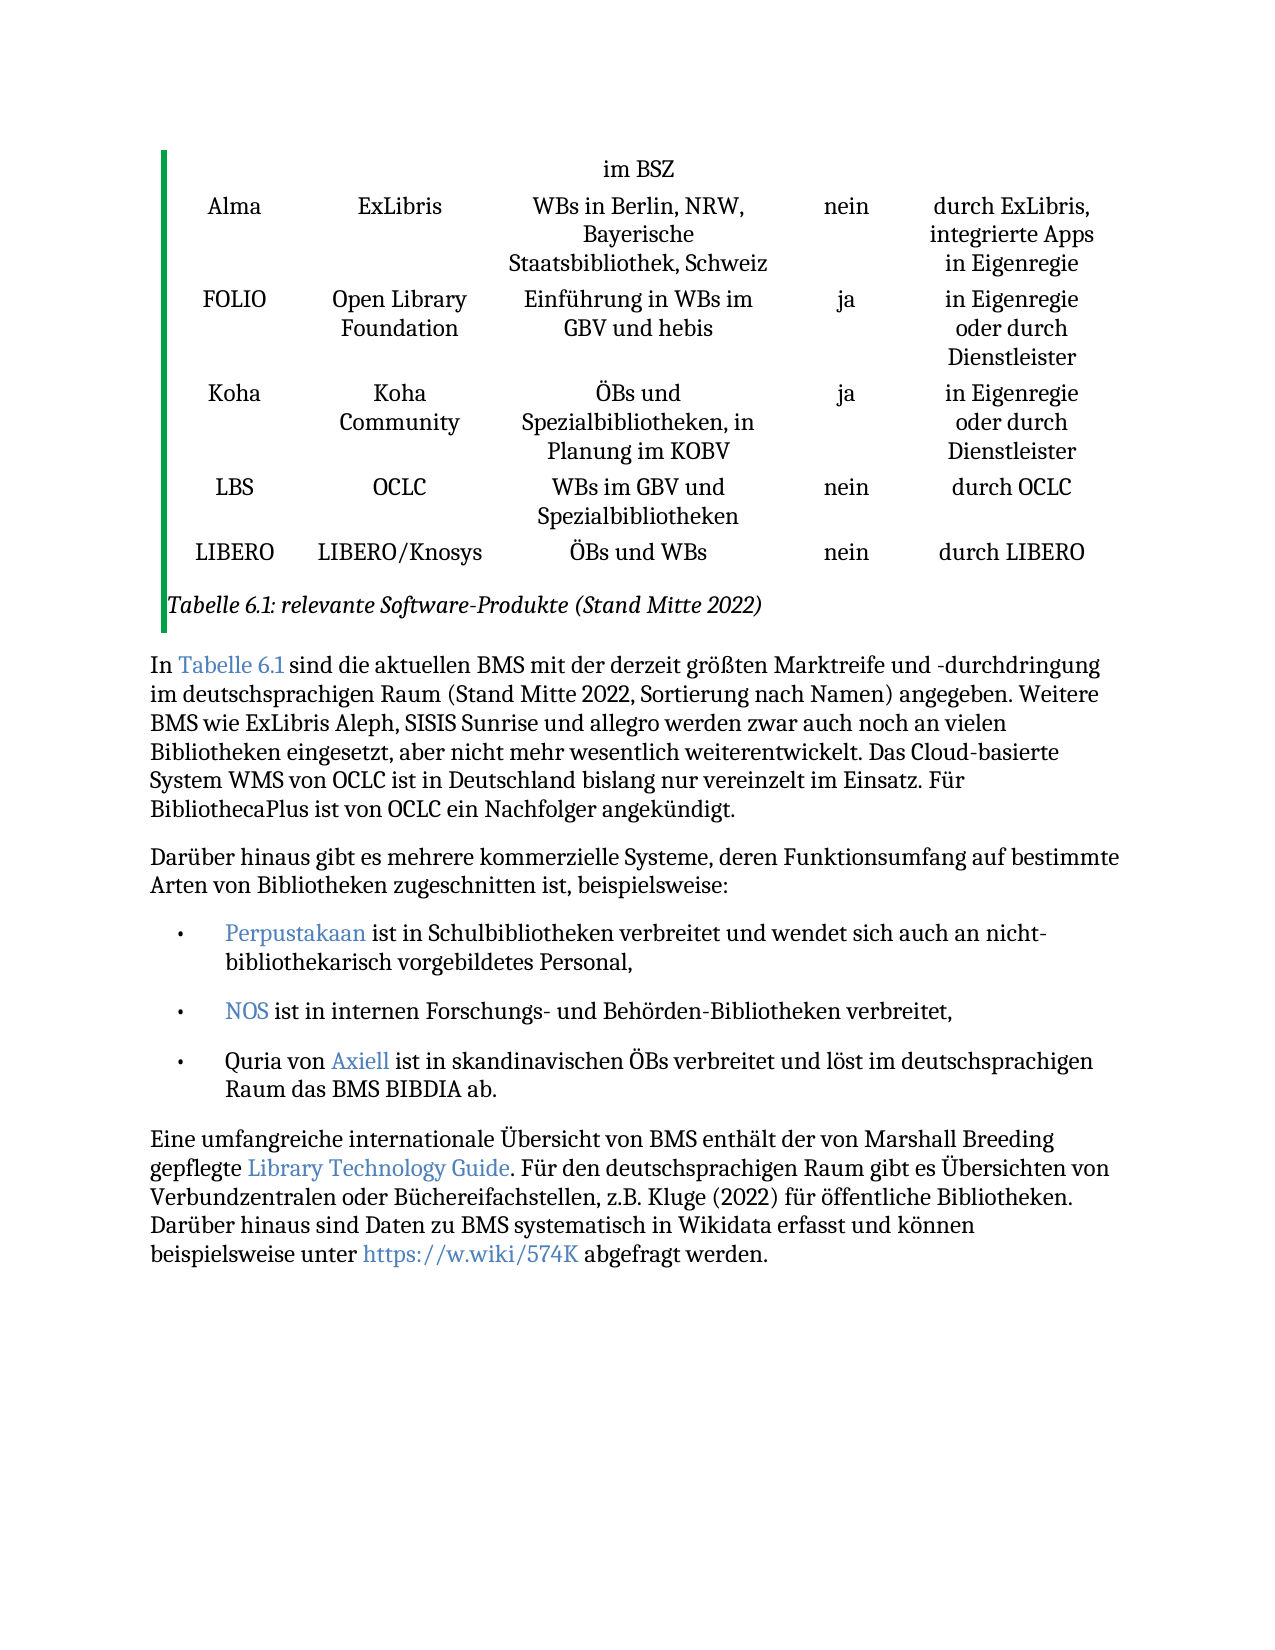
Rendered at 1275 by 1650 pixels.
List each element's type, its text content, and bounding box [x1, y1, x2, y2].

list Quria von Axiell ist in skandinavischen ÖBs verbreitet und löst im deutschsprachigen Raum das BMS BIBDIA ab. [175, 1047, 1125, 1104]
text Darüber hinaus gibt es mehrere kommerzielle Systeme, deren Funktionsumfang auf bestimmte Arten von Bibliotheken zugeschnitten ist, beispielsweise: [150, 842, 1125, 900]
text In Tabelle 6.1 sind die aktuellen BMS mit der derzeit größten Marktreife und -durchdringung im deutschsprachigen Raum (Stand Mitte 2022, Sortierung nach Namen) angegeben. Weitere BMS wie ExLibris Aleph, SISIS Sunrise und allegro werden zwar auch noch an vielen Bibliotheken eingesetzt, aber nicht mehr wesentlich weiterentwickelt. Das Cloud-basierte System WMS von OCLC ist in Deutschland bislang nur vereinzelt im Einsatz. Für BibliothecaPlus ist von OCLC ein Nachfolger angekündigt. [150, 651, 1125, 824]
text Eine umfangreiche internationale Übersicht von BMS enthält der von Marshall Breeding gepflegte Library Technology Guide. Für den deutschsprachigen Raum gibt es Übersichten von Verbundzentralen oder Büchereifachstellen, z.B. Kluge (2022) für öffentliche Bibliotheken. Darüber hinaus sind Daten zu BMS systematisch in Wikidata erfasst und können beispielsweise unter https://w.wiki/574K abgefragt werden. [150, 1125, 1125, 1269]
list Perpustakaan ist in Schulbibliotheken verbreitet und wendet sich auch an nicht-bibliothekarisch vorgebildetes Personal, [175, 919, 1125, 976]
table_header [167, 150, 1139, 632]
list NOS ist in internen Forschungs- und Behörden-Bibliotheken verbreitet, [175, 997, 1125, 1026]
